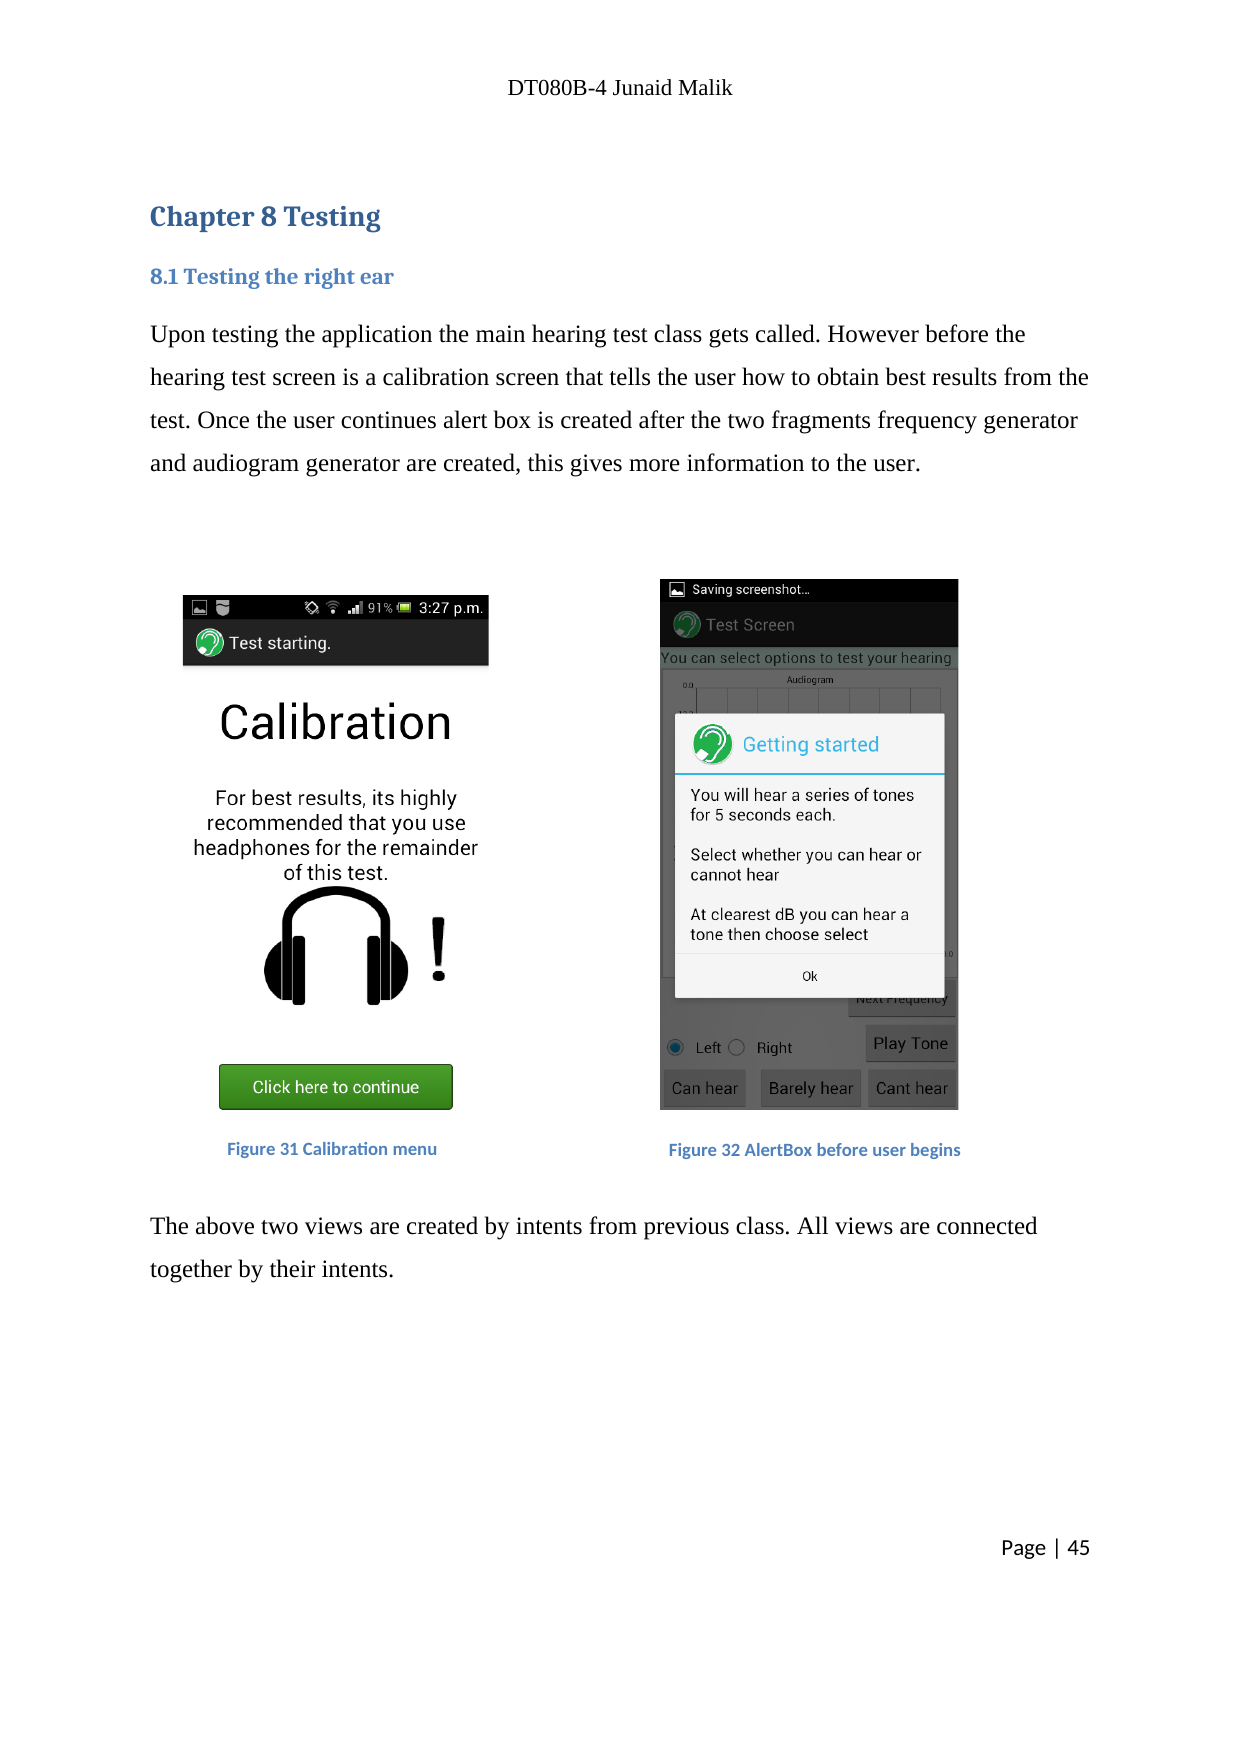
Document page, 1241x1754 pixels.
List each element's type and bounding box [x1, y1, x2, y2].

picture [660, 579, 959, 1110]
picture [182, 595, 489, 1140]
